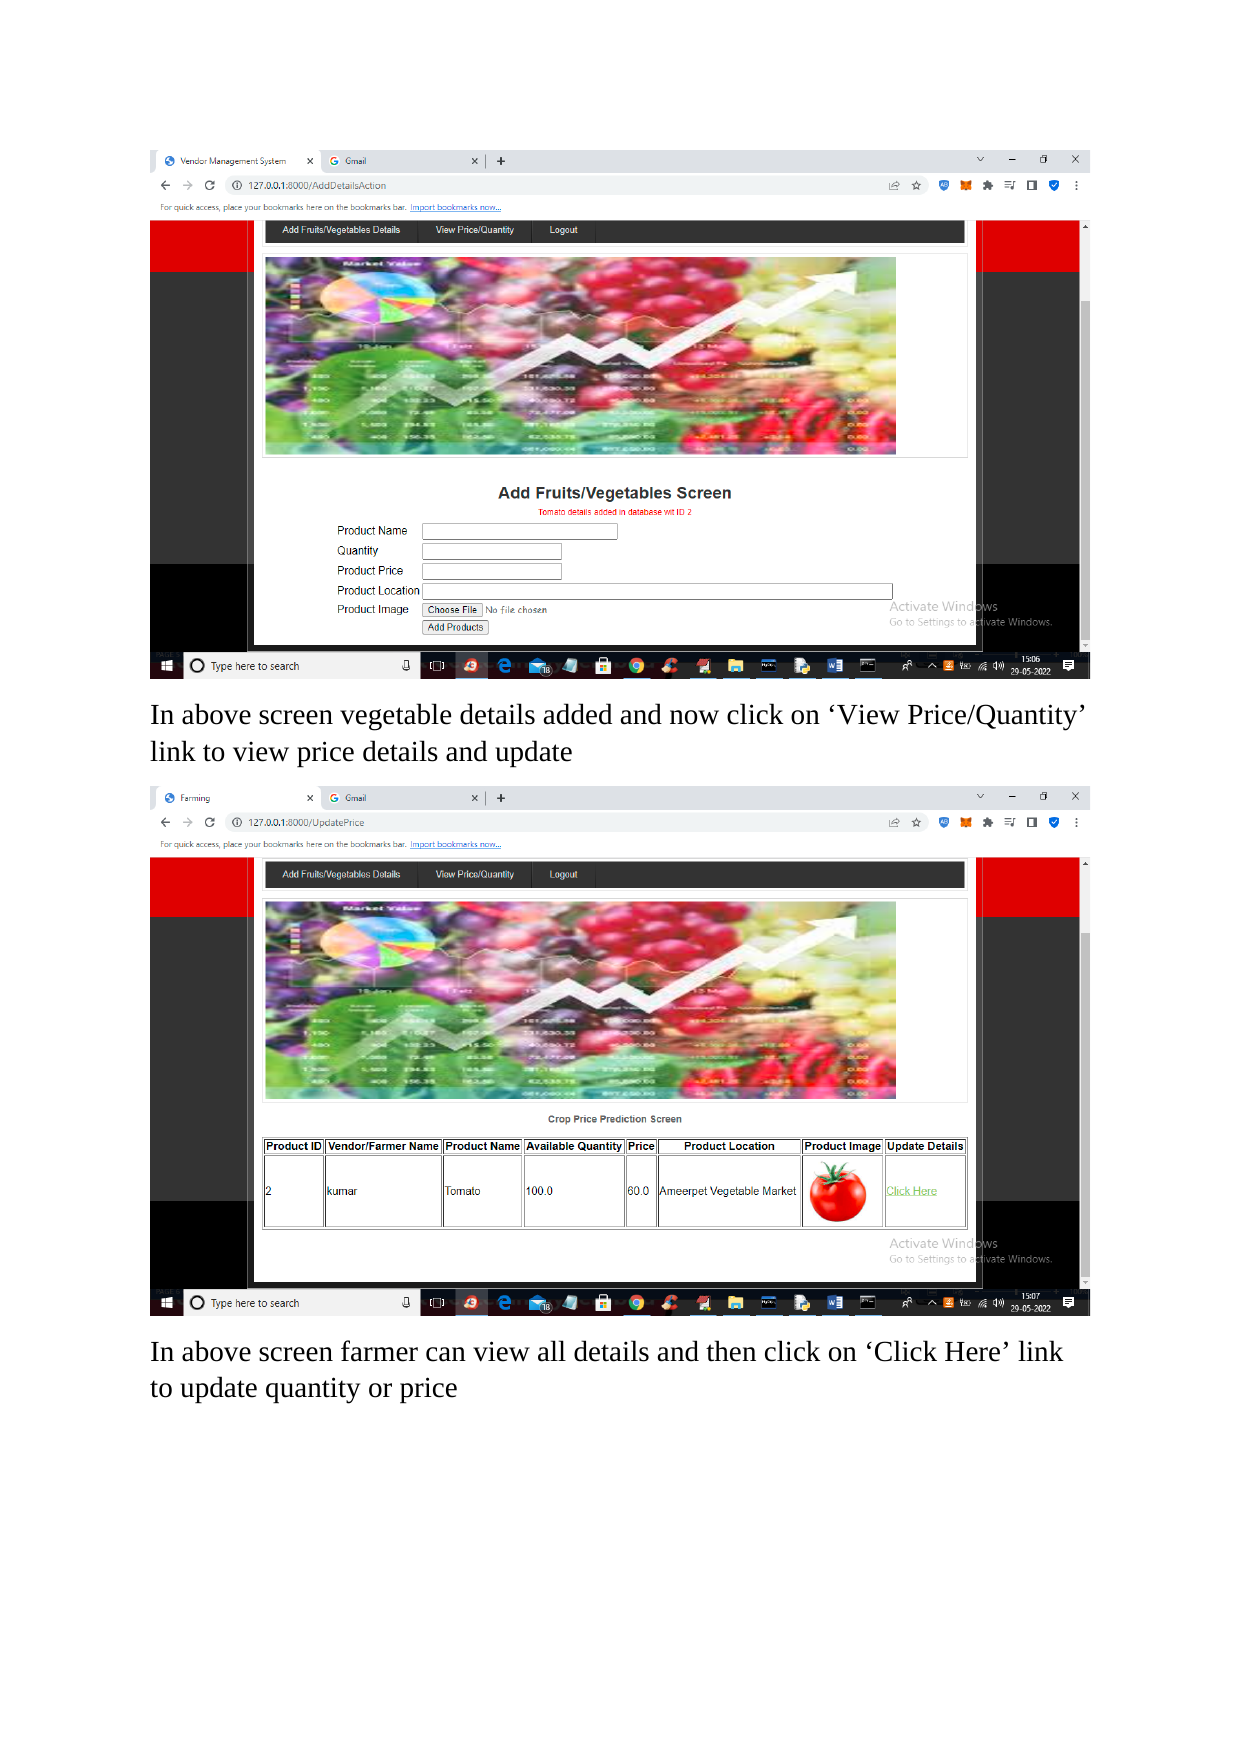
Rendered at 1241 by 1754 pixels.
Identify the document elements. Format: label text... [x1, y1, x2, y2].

text In above screen vegetable details added and now click on ‘View Price/Quantity’ link to view price details and update [150, 697, 1090, 767]
picture [150, 786, 1091, 1316]
picture [150, 150, 1091, 679]
text In above screen farmer can view all details and then click on ‘Click Here’ link to update quantity or price [150, 1334, 1090, 1404]
